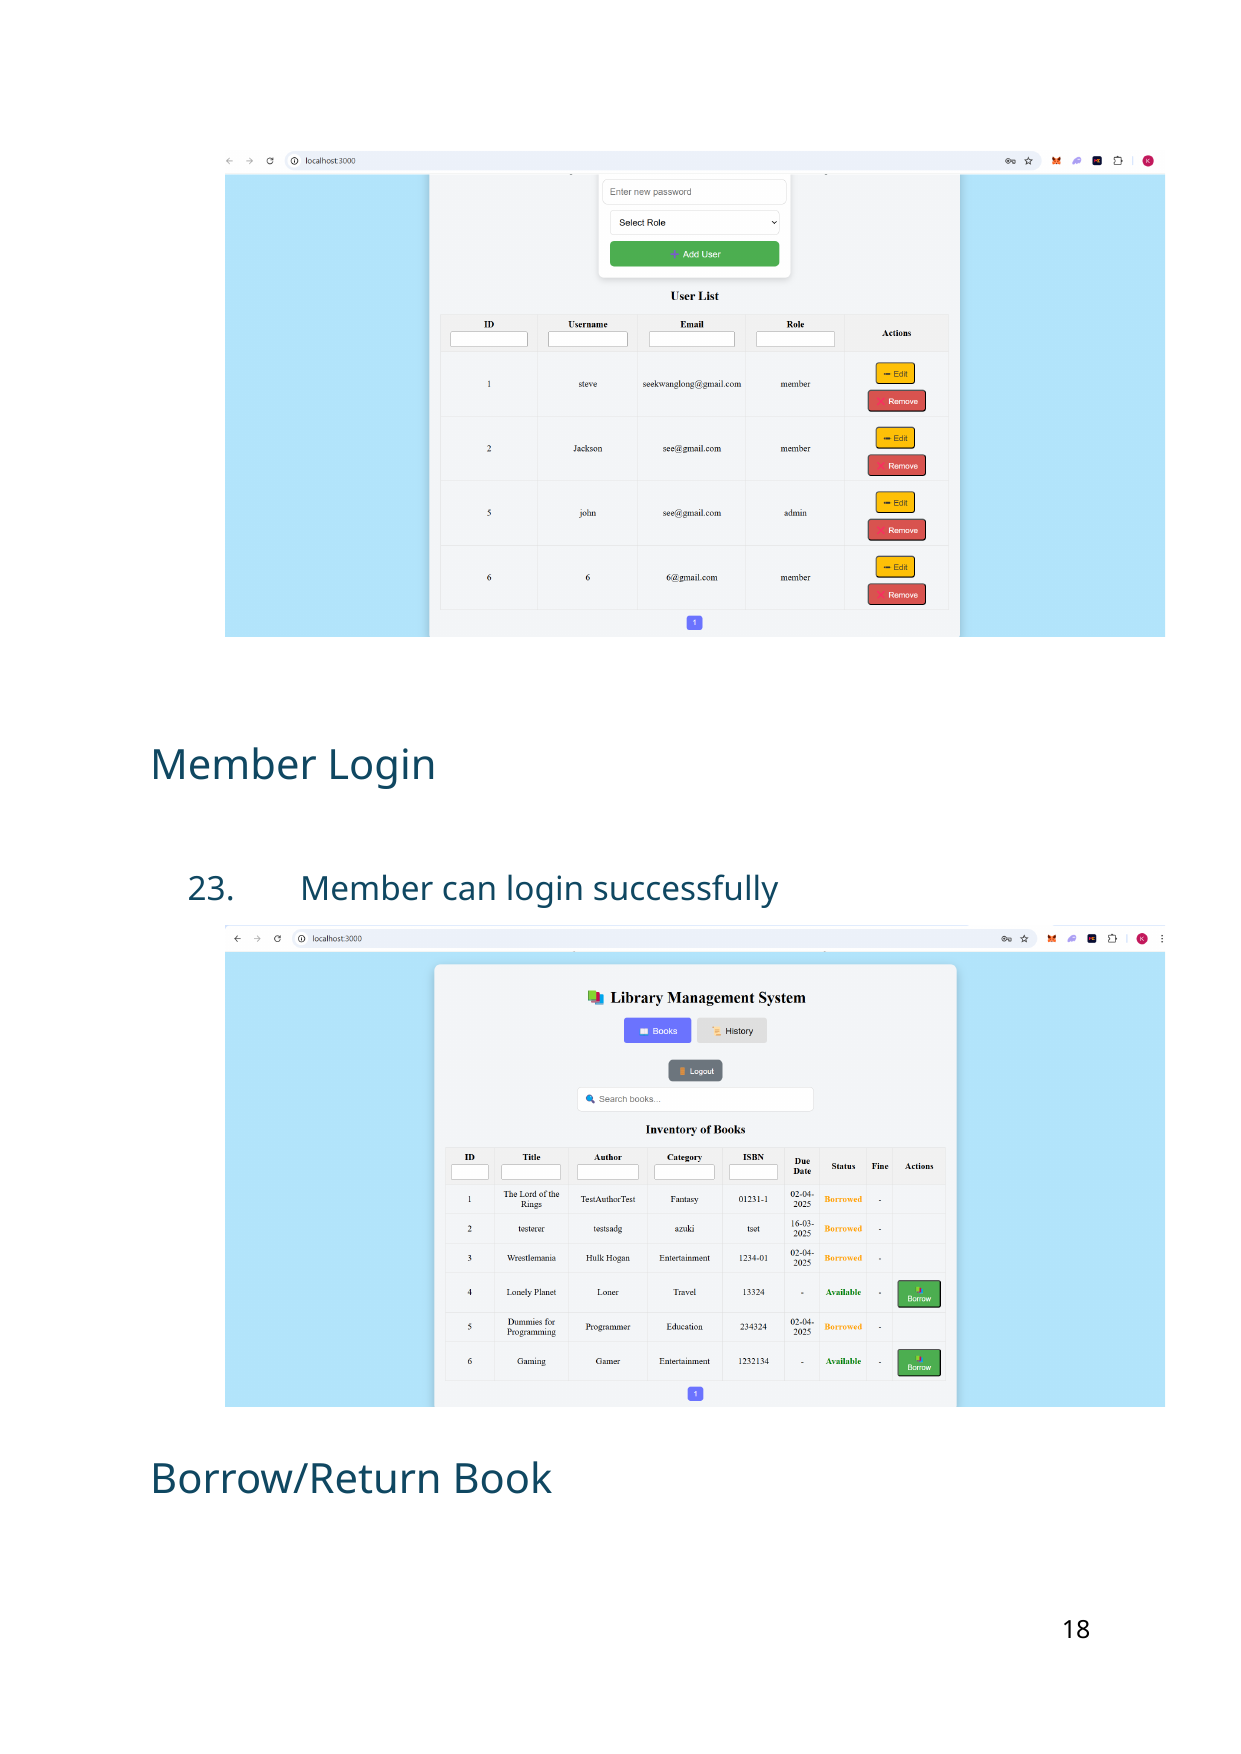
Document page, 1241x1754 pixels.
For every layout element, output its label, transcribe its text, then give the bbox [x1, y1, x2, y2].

picture [225, 925, 1166, 1407]
picture [225, 150, 1166, 637]
subtitle Member can login successfully [187, 864, 1090, 910]
subtitle Member Login [150, 735, 1090, 792]
subtitle Borrow/Return Book [150, 1449, 1090, 1506]
